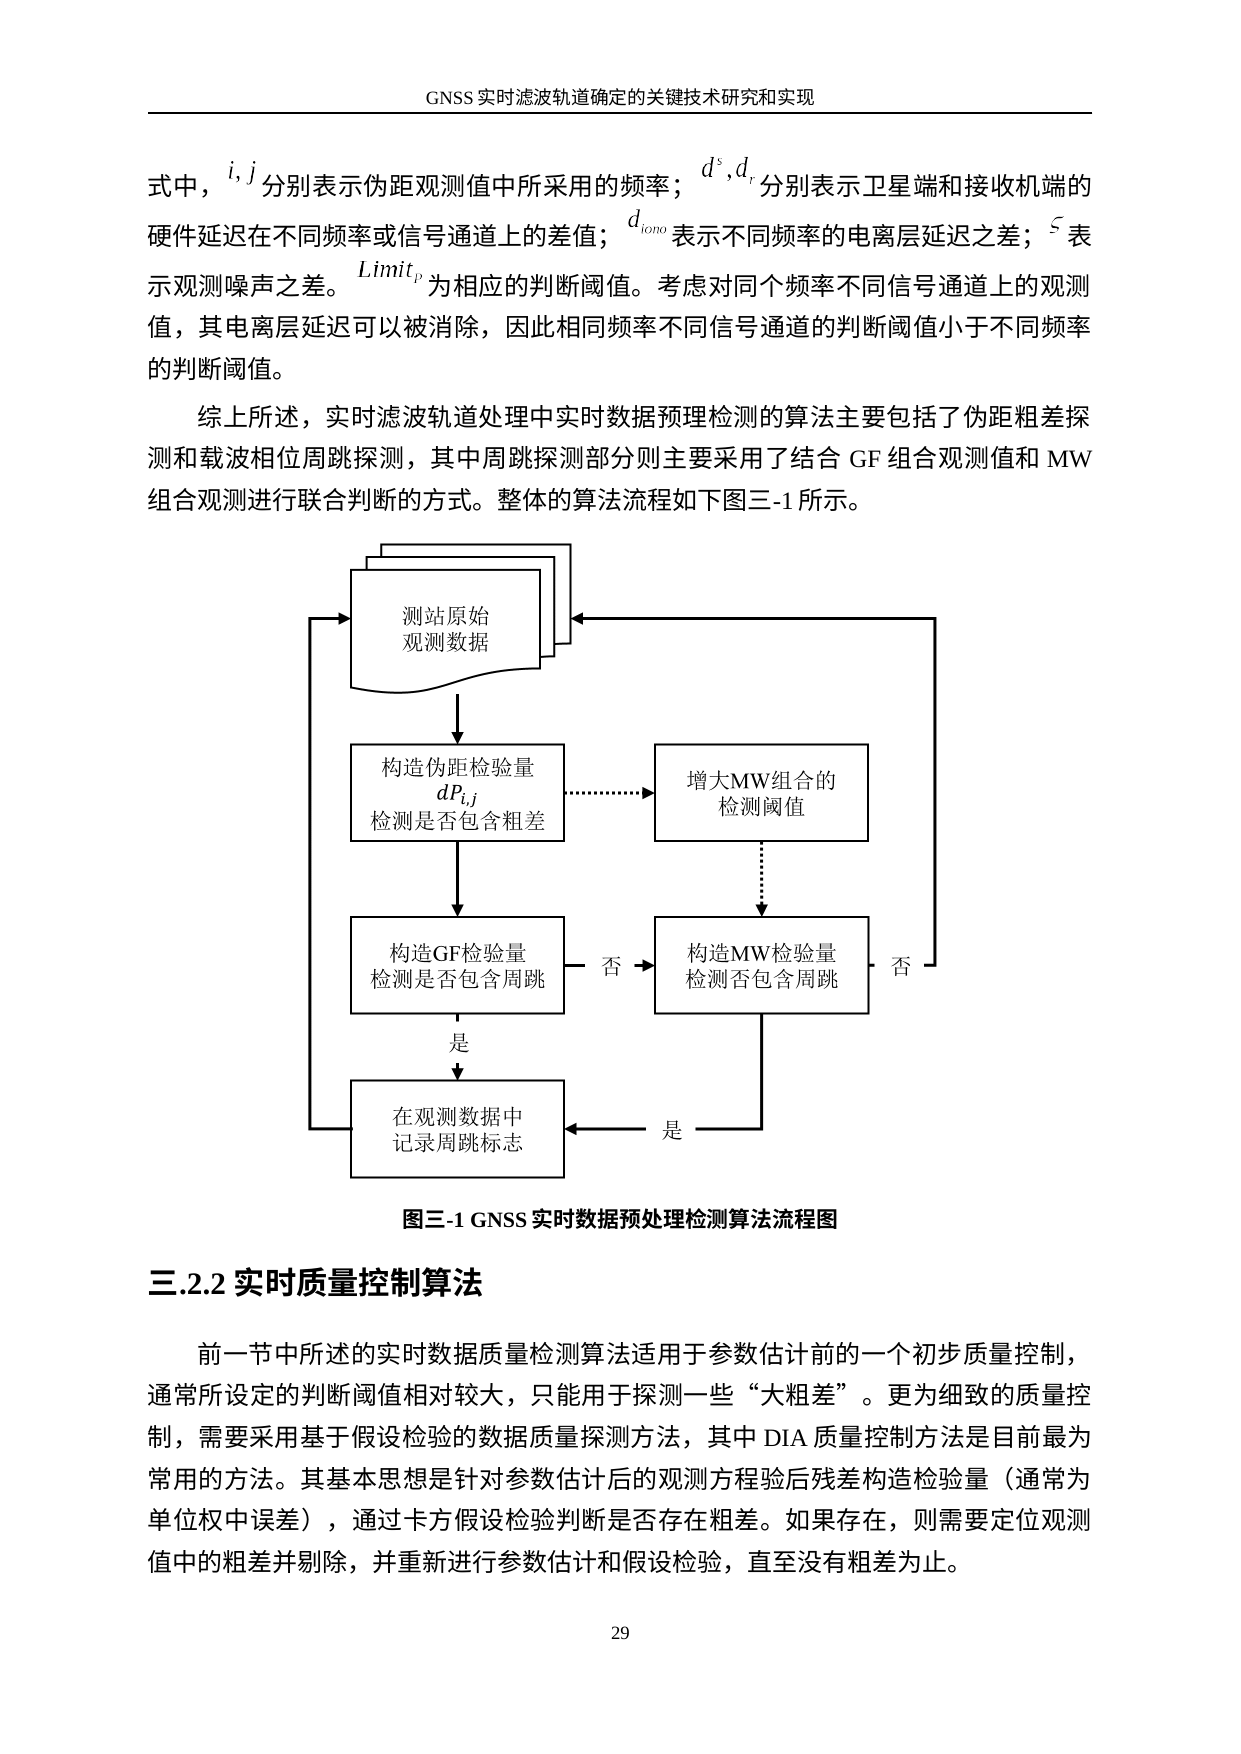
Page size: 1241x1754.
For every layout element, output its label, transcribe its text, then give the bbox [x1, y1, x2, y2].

text 实时质量控制算法 [148, 1258, 1092, 1304]
text 综上所述，实时滤波轨道处理中实时数据预理检测的算法主要包括了伪距粗差探测和载波相位周跳探测，其中周跳探测部分则主要采用了结合GF组合观测值和MW组合观测进行联合判断的方式。整体的算法流程如下图3-2所示。 [148, 392, 1092, 517]
text 式中，分别表示伪距观测值中所采用的频率；分别表示卫星端和接收机端的硬件延迟在不同频率或信号通道上的差值；表示不同频率的电离层延迟之差；表示观测噪声之差。为相应的判断阈值。考虑对同个频率不同信号通道上的观测值，其电离层延迟可以被消除，因此相同频率不同信号通道的判断阈值小于不同频率的判断阈值。 [148, 148, 1092, 386]
text GNSS实时数据预处理检测算法流程图 [148, 1202, 1092, 1233]
picture [285, 529, 956, 1190]
text 前一节中所述的实时数据质量检测算法适用于参数估计前的一个初步质量控制，通常所设定的判断阈值相对较大，只能用于探测一些“大粗差”。更为细致的质量控制，需要采用基于假设检验的数据质量探测方法，其中DIA质量控制方法是目前最为常用的方法。其基本思想是针对参数估计后的观测方程验后残差构造检验量（通常为单位权中误差），通过卡方假设检验判断是否存在粗差。如果存在，则需要定位观测值中的粗差并剔除，并重新进行参数估计和假设检验，直至没有粗差为止。 [148, 1329, 1092, 1579]
